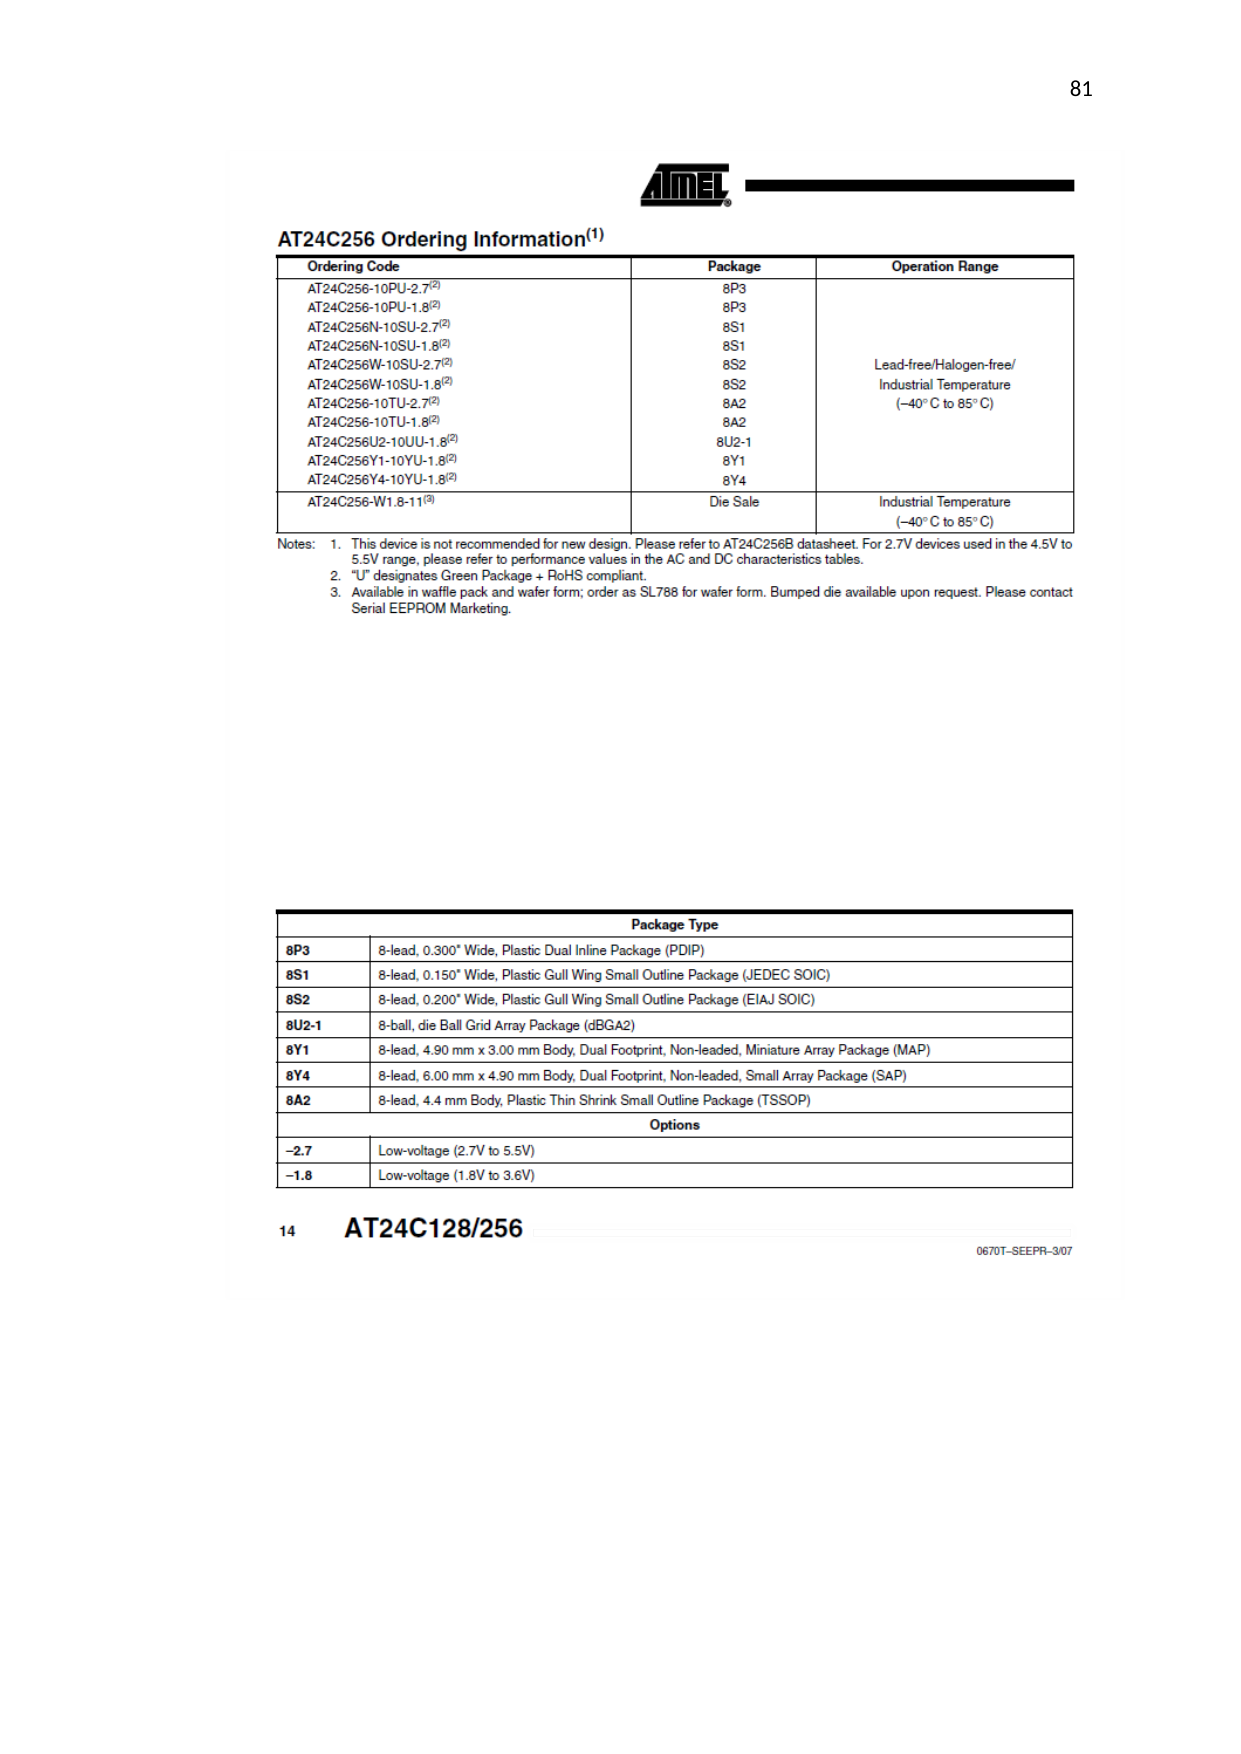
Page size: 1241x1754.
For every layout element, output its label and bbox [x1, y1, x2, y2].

picture [225, 150, 1125, 1300]
